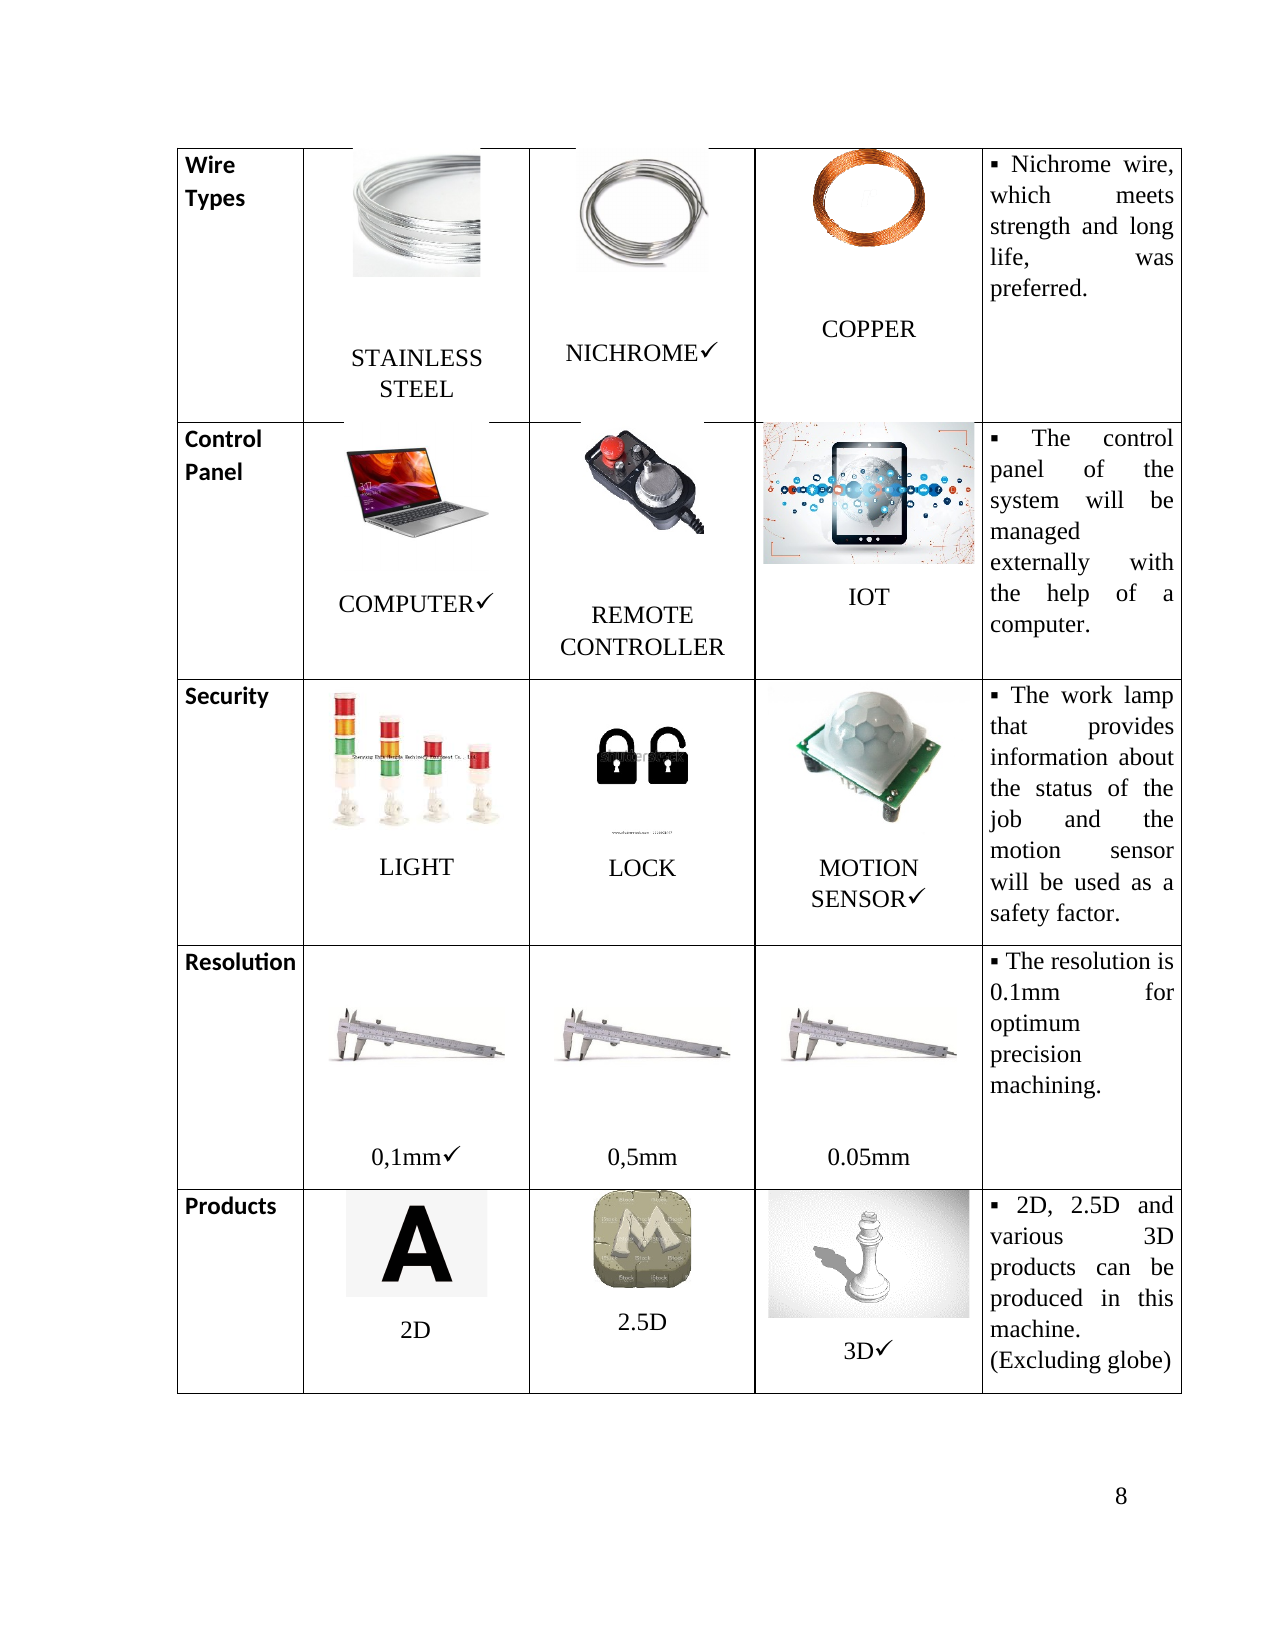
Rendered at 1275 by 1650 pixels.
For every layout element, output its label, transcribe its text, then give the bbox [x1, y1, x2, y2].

picture [328, 946, 505, 1123]
table_cell Control Panel [178, 423, 303, 679]
table_header NICHROME [530, 149, 754, 422]
picture [767, 680, 970, 835]
table_cell LOCK [530, 680, 754, 945]
table_cell Security [178, 680, 303, 945]
table_cell ▪ 2D, 2.5D and various 3D products can be produced in this machine. (Excluding globe) [983, 1190, 1181, 1393]
table_cell ▪ The control panel of the system will be managed externally with the help of a computer. [983, 423, 1181, 679]
table_cell Products [178, 1190, 303, 1393]
table_cell 0.05mm [756, 946, 982, 1189]
table_cell LIGHT [304, 680, 529, 945]
table_cell 0,5mm [530, 946, 754, 1189]
picture [763, 422, 975, 564]
table_header Wire Types [178, 149, 303, 422]
picture [316, 680, 517, 833]
table_cell 3D [756, 1190, 982, 1393]
picture [593, 1190, 692, 1288]
table_cell ▪ The resolution is 0.1mm for optimum precision machining. [983, 946, 1181, 1189]
table_cell ▪ The work lamp that provides information about the status of the job and the motion sensor will be used as a safety factor. [983, 680, 1181, 945]
table_cell MOTION SENSOR [756, 680, 982, 945]
picture [812, 148, 925, 247]
table_header STAINLESS STEEL [304, 149, 529, 422]
picture [352, 148, 481, 277]
picture [346, 1190, 488, 1297]
picture [344, 422, 490, 571]
picture [567, 680, 717, 835]
table_cell 2D [304, 1190, 529, 1393]
table_cell Resolution [178, 946, 303, 1189]
table_cell 0,1mm [304, 946, 529, 1189]
picture [554, 946, 731, 1123]
table_header ▪ Nichrome wire, which meets strength and long life, was preferred. [983, 149, 1181, 422]
table_cell IOT [756, 423, 982, 679]
table_cell COMPUTER [304, 423, 529, 679]
table_cell REMOTE CONTROLLER [530, 423, 754, 679]
picture [768, 1190, 970, 1318]
table_header COPPER [756, 149, 982, 422]
picture [575, 148, 709, 272]
picture [580, 422, 704, 534]
table_cell 2.5D [530, 1190, 754, 1393]
picture [780, 946, 957, 1123]
